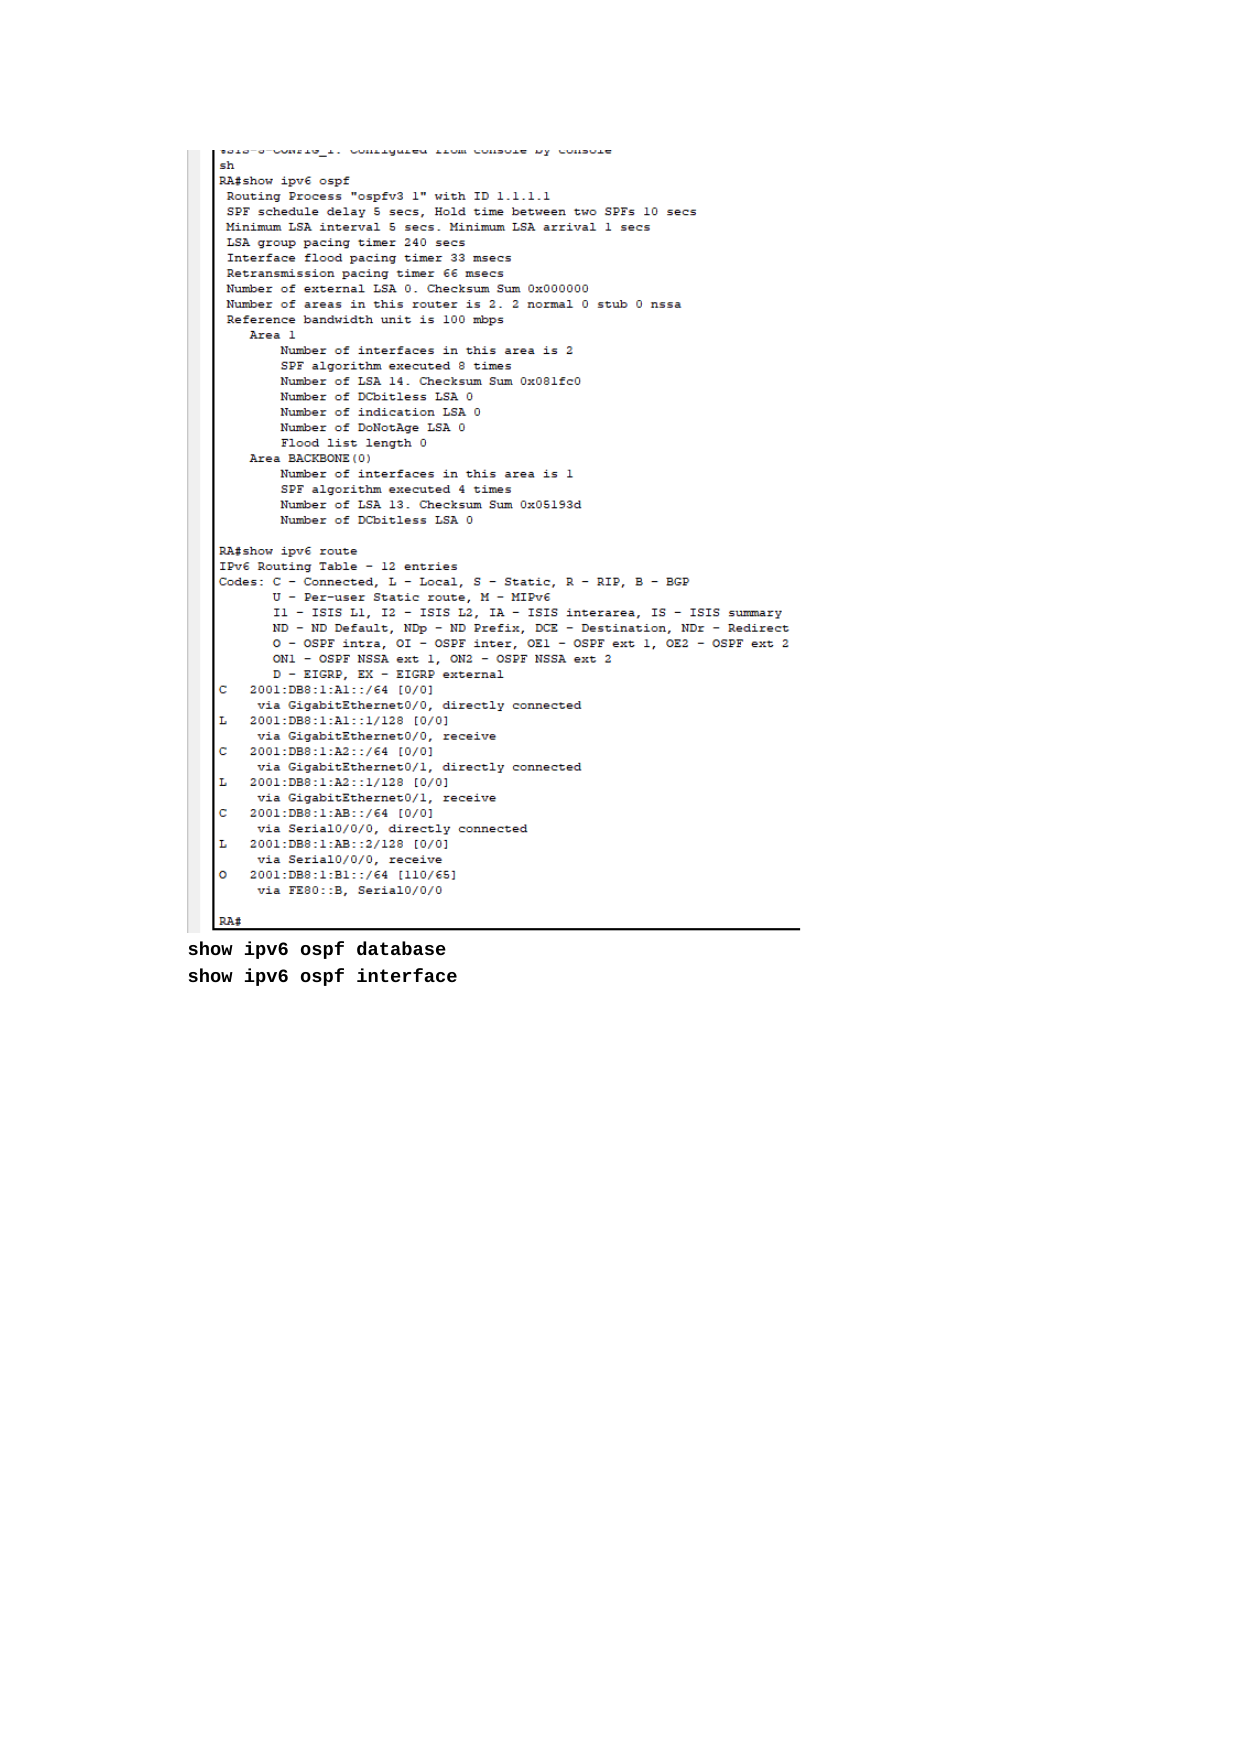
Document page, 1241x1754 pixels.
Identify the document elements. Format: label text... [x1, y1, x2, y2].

text show ipv6 ospf database [187, 939, 1053, 961]
text show ipv6 ospf interface [187, 967, 1053, 988]
picture [187, 150, 800, 933]
